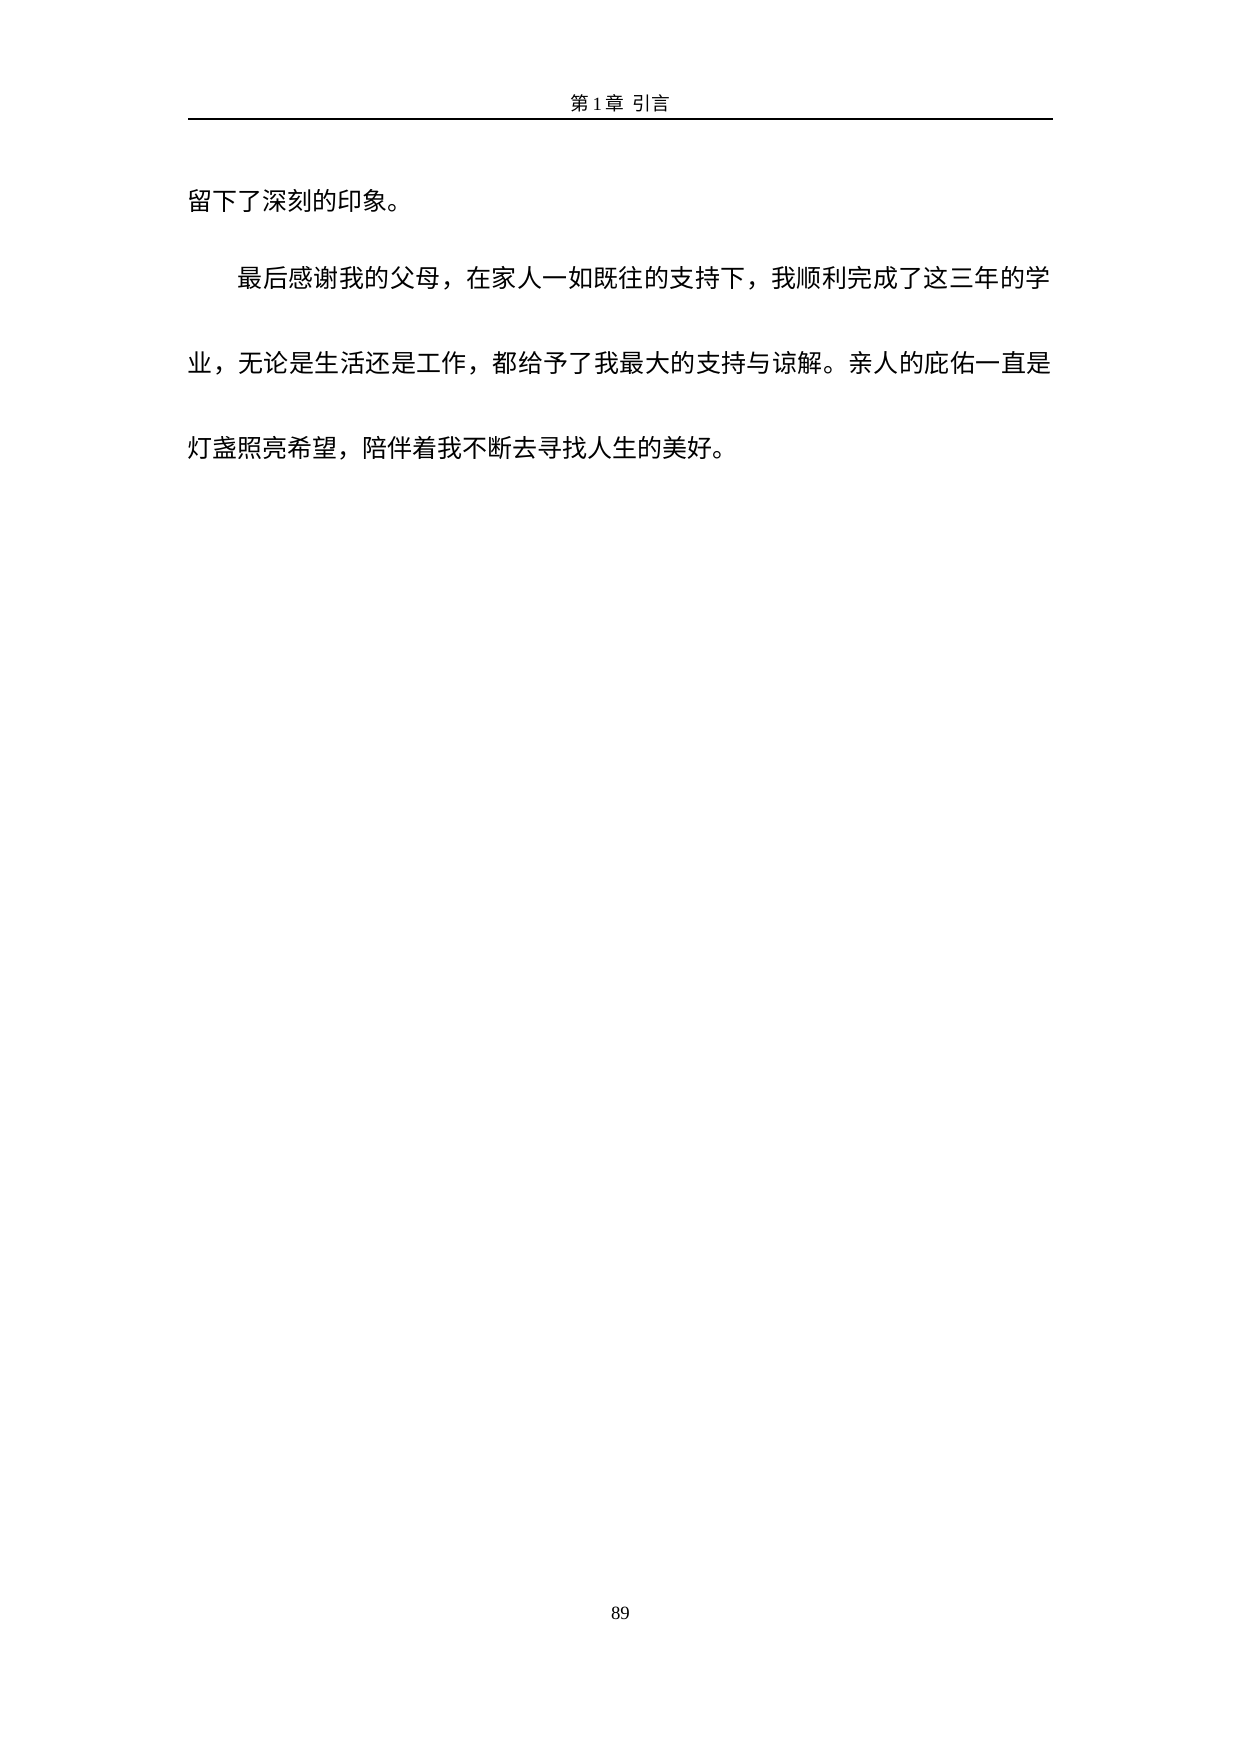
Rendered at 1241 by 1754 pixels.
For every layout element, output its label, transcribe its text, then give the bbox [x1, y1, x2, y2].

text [187, 166, 1053, 233]
text 最后感谢我的父母，在家人一如既往的支持下，我顺利完成了这三年的学业，无论是生活还是工作，都给予了我最大的支持与谅解。亲人的庇佑一直是灯盏照亮希望，陪伴着我不断去寻找人生的美好。 [187, 243, 1053, 480]
